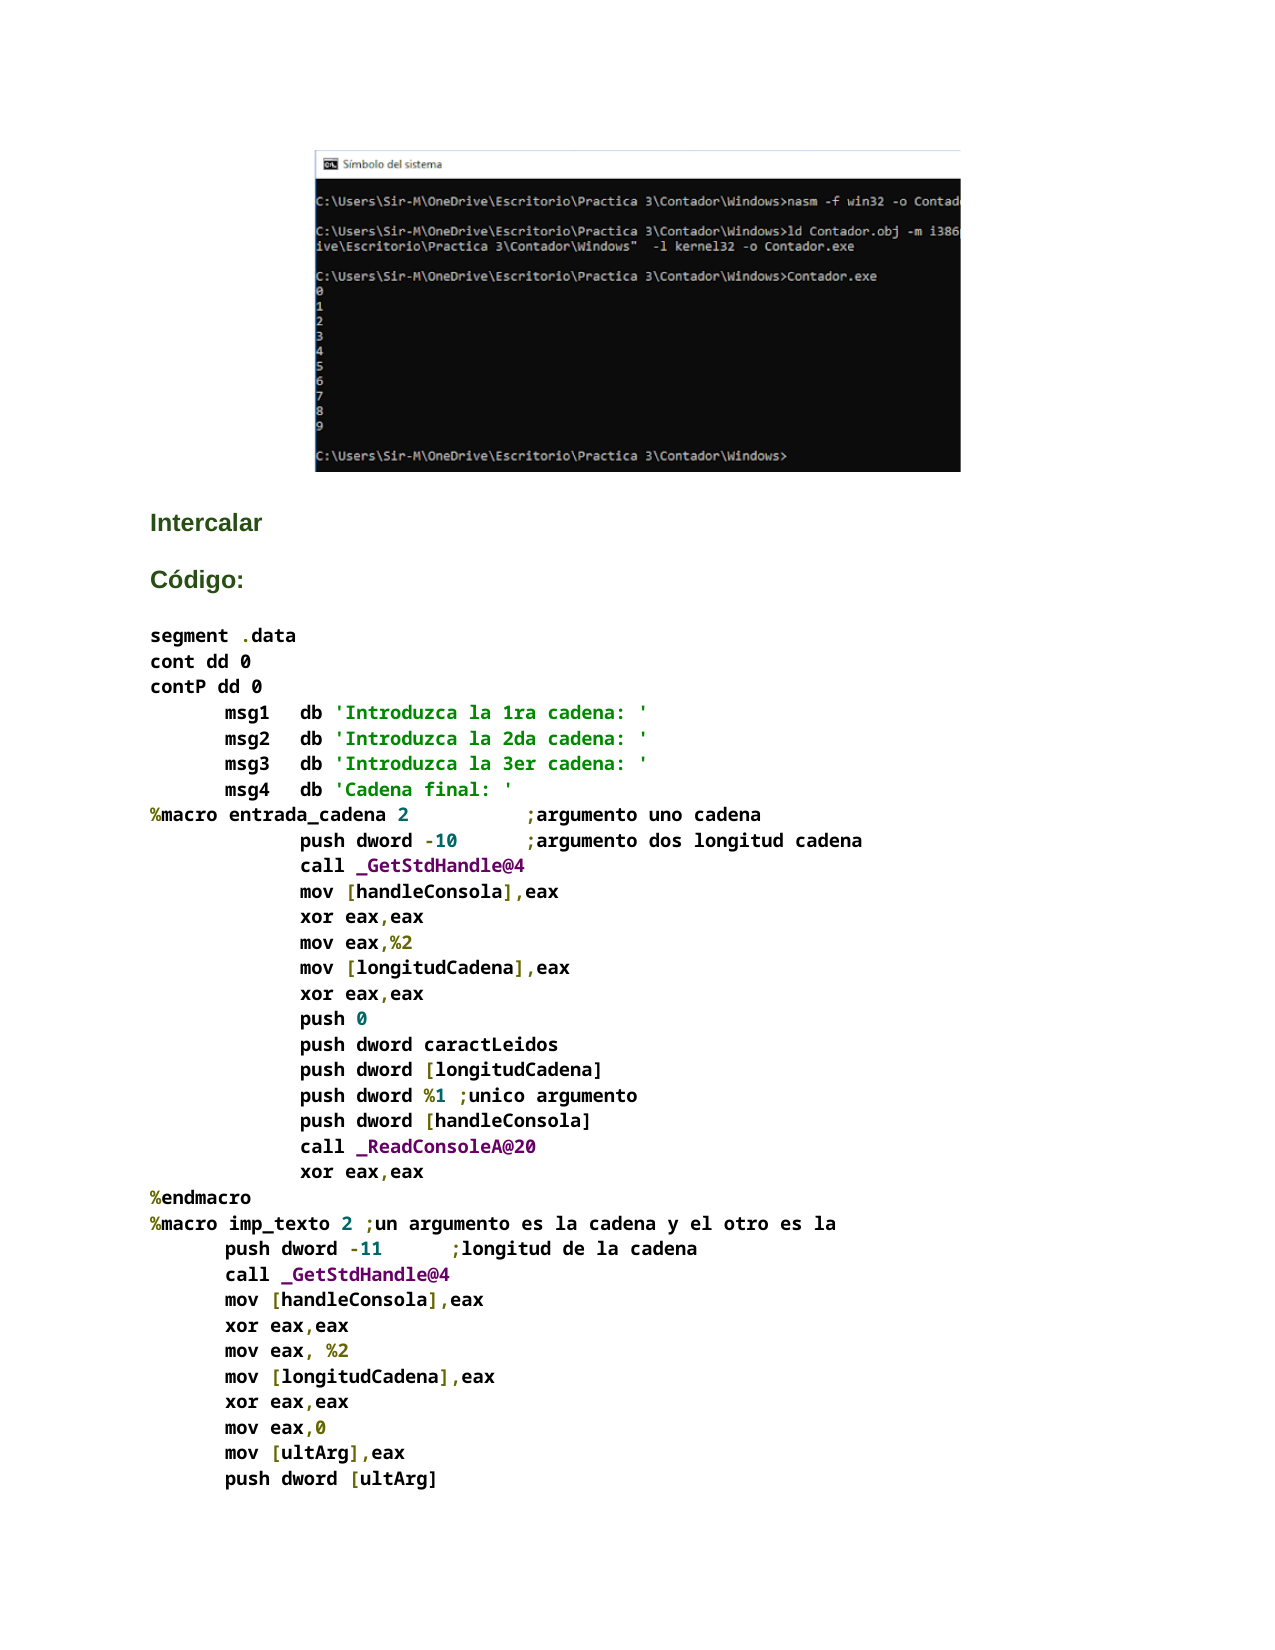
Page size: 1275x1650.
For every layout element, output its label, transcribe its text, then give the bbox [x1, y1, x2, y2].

text push dword -10 ;argumento dos longitud cadena [150, 827, 1125, 852]
text cont dd 0 [150, 648, 1125, 674]
text mov eax,0 [150, 1414, 1125, 1439]
text mov eax,%2 [150, 929, 1125, 954]
text msg2 db 'Introduzca la 2da cadena: ' [150, 725, 1125, 750]
text push dword [ultArg] [150, 1465, 1125, 1491]
text segment .data [150, 623, 1125, 648]
text %endmacro [150, 1184, 1125, 1210]
text contP dd 0 [150, 674, 1125, 699]
text mov [handleConsola],eax [150, 878, 1125, 903]
text xor eax,eax [150, 980, 1125, 1006]
text push dword %1 ;unico argumento [150, 1082, 1125, 1108]
text call _GetStdHandle@4 [150, 852, 1125, 878]
text xor eax,eax [150, 1388, 1125, 1414]
text mov [ultArg],eax [150, 1439, 1125, 1465]
text mov eax, %2 [150, 1337, 1125, 1363]
text call _ReadConsoleA@20 [150, 1133, 1125, 1159]
text %macro imp_texto 2 ;un argumento es la cadena y el otro es la [150, 1210, 1125, 1235]
text mov [longitudCadena],eax [150, 1363, 1125, 1388]
text xor eax,eax [150, 1312, 1125, 1337]
text msg3 db 'Introduzca la 3er cadena: ' [150, 750, 1125, 776]
text push dword caractLeidos [150, 1031, 1125, 1057]
picture [314, 150, 961, 472]
text push 0 [150, 1006, 1125, 1031]
text push dword -11 ;longitud de la cadena [150, 1235, 1125, 1261]
text xor eax,eax [150, 1159, 1125, 1184]
text push dword [handleConsola] [150, 1108, 1125, 1133]
text push dword [longitudCadena] [150, 1057, 1125, 1082]
text xor eax,eax [150, 903, 1125, 929]
text Intercalar [150, 508, 1125, 537]
text %macro entrada_cadena 2 ;argumento uno cadena [150, 801, 1125, 827]
text call _GetStdHandle@4 [150, 1261, 1125, 1286]
text msg4 db 'Cadena final: ' [150, 776, 1125, 801]
text mov [longitudCadena],eax [150, 954, 1125, 980]
text msg1 db 'Introduzca la 1ra cadena: ' [150, 699, 1125, 725]
text Código: [150, 565, 1125, 594]
text mov [handleConsola],eax [150, 1286, 1125, 1312]
